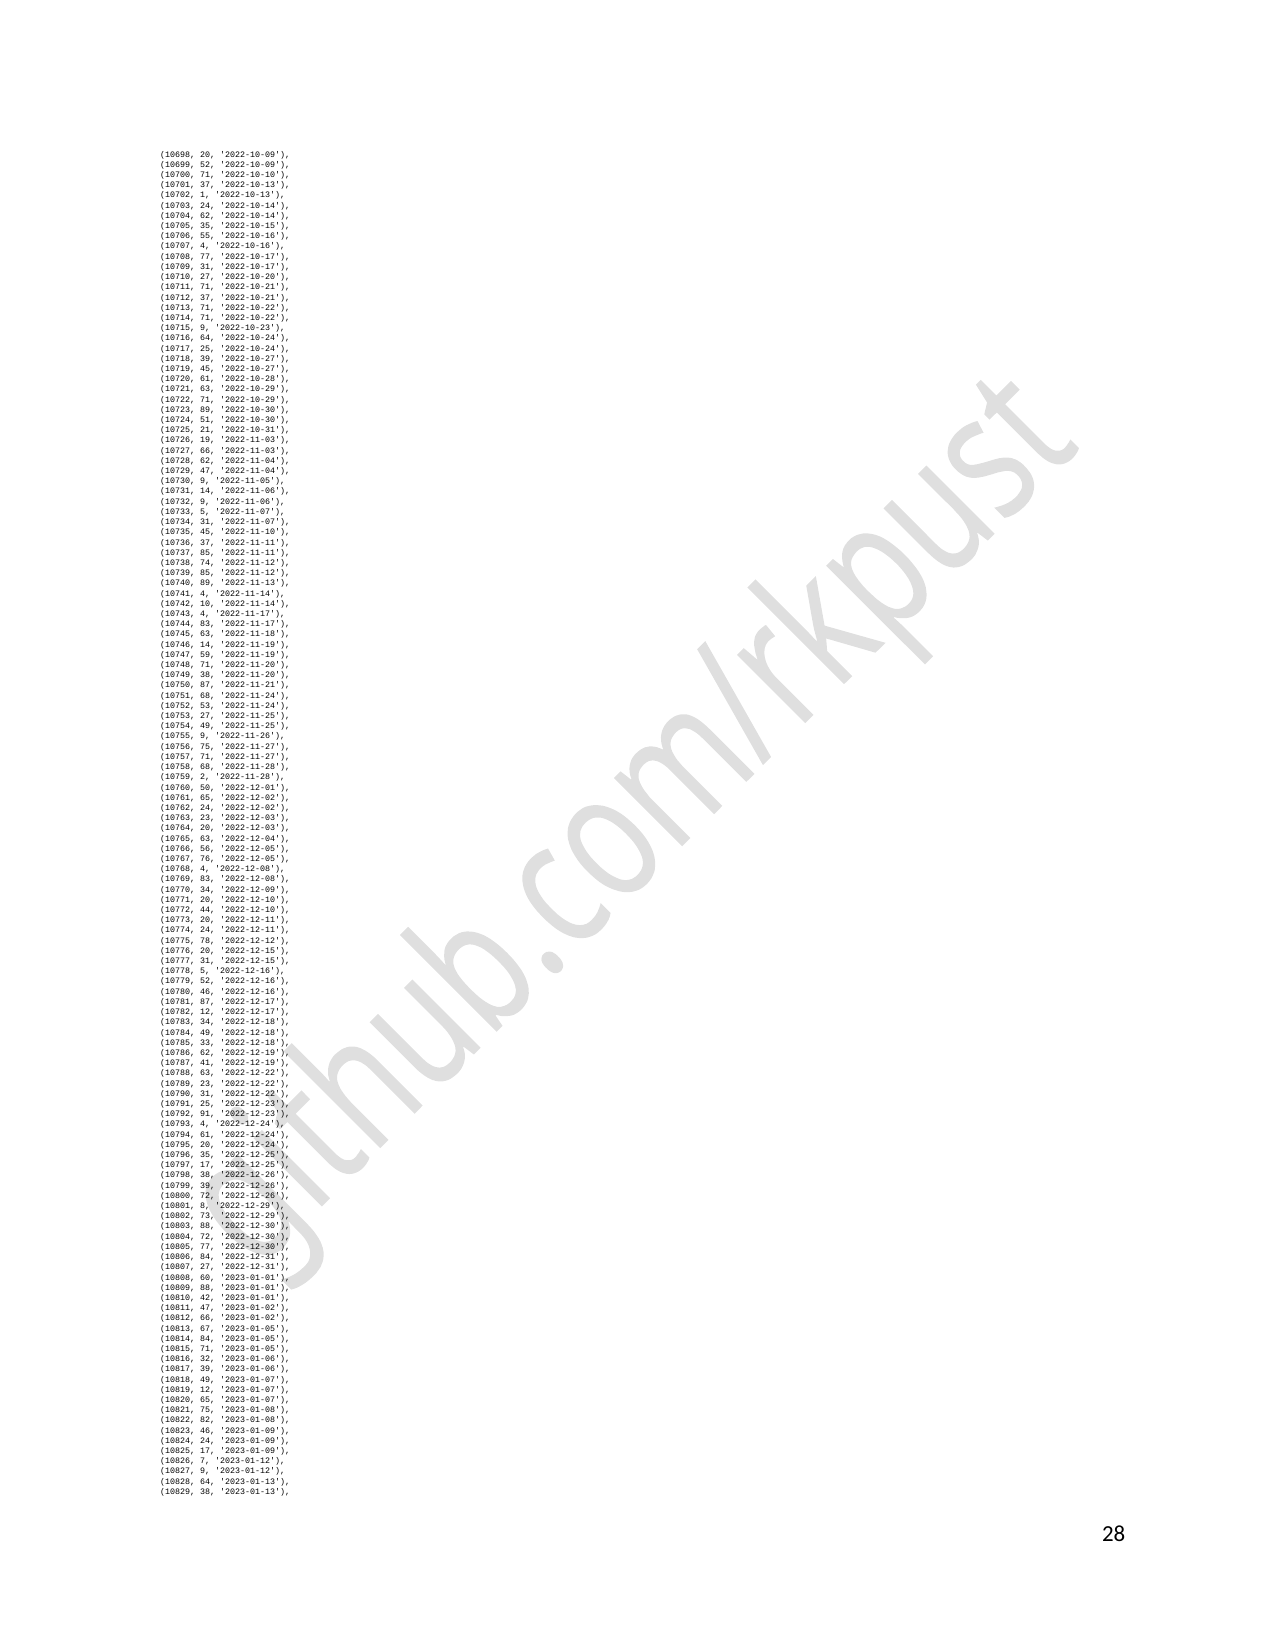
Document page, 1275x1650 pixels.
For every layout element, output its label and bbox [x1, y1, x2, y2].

text [150, 150, 1125, 1497]
